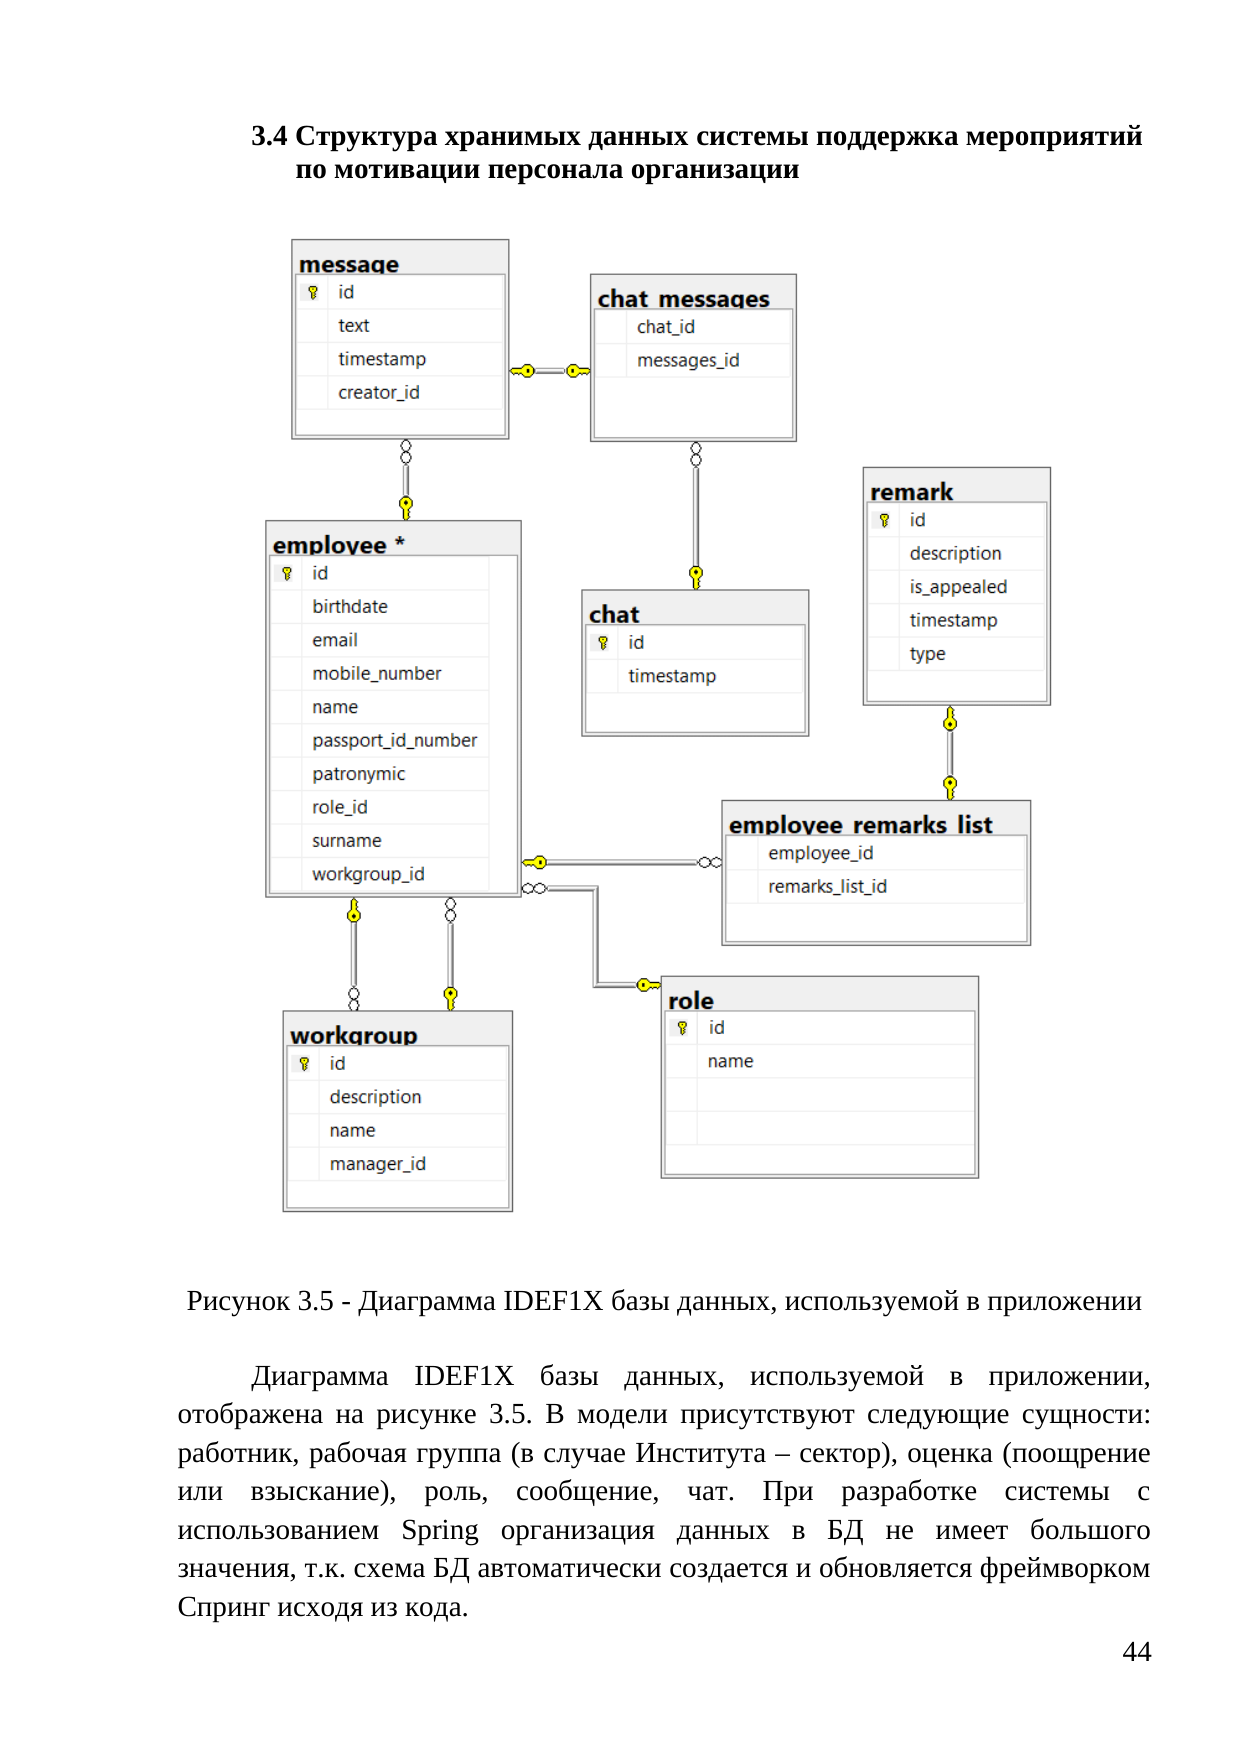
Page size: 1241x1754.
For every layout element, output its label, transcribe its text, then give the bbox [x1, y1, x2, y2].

picture [248, 223, 1080, 1242]
text Рисунок 3.5 - Диаграмма IDEF1X базы данных, используемой в приложении [177, 1283, 1152, 1316]
text Диаграмма IDEF1X базы данных, используемой в приложении, отображена на рисунке 3.5. В модели присутствуют следующие сущности: работник, рабочая группа (в случае Института – сектор), оценка (поощрение или взыскание), роль, сообщение, чат. При разработке системы с использованием Spring организация данных в БД не имеет большого значения, т.к. схема БД автоматически создается и обновляется фреймворком Спринг исходя из кода. [177, 1584, 1152, 1622]
text Диаграмма IDEF1X базы данных, используемой в приложении, отображена на рисунке 3.5. В модели присутствуют следующие сущности: работник, рабочая группа (в случае Института – сектор), оценка (поощрение или взыскание), роль, сообщение, чат. При разработке системы с использованием Spring организация данных в БД не имеет большого значения, т.к. схема БД автоматически создается и обновляется фреймворком Спринг исходя из кода. [177, 1358, 1152, 1396]
text 3.4 Структура хранимых данных системы поддержка мероприятий по мотивации персонала организации [251, 118, 1152, 185]
